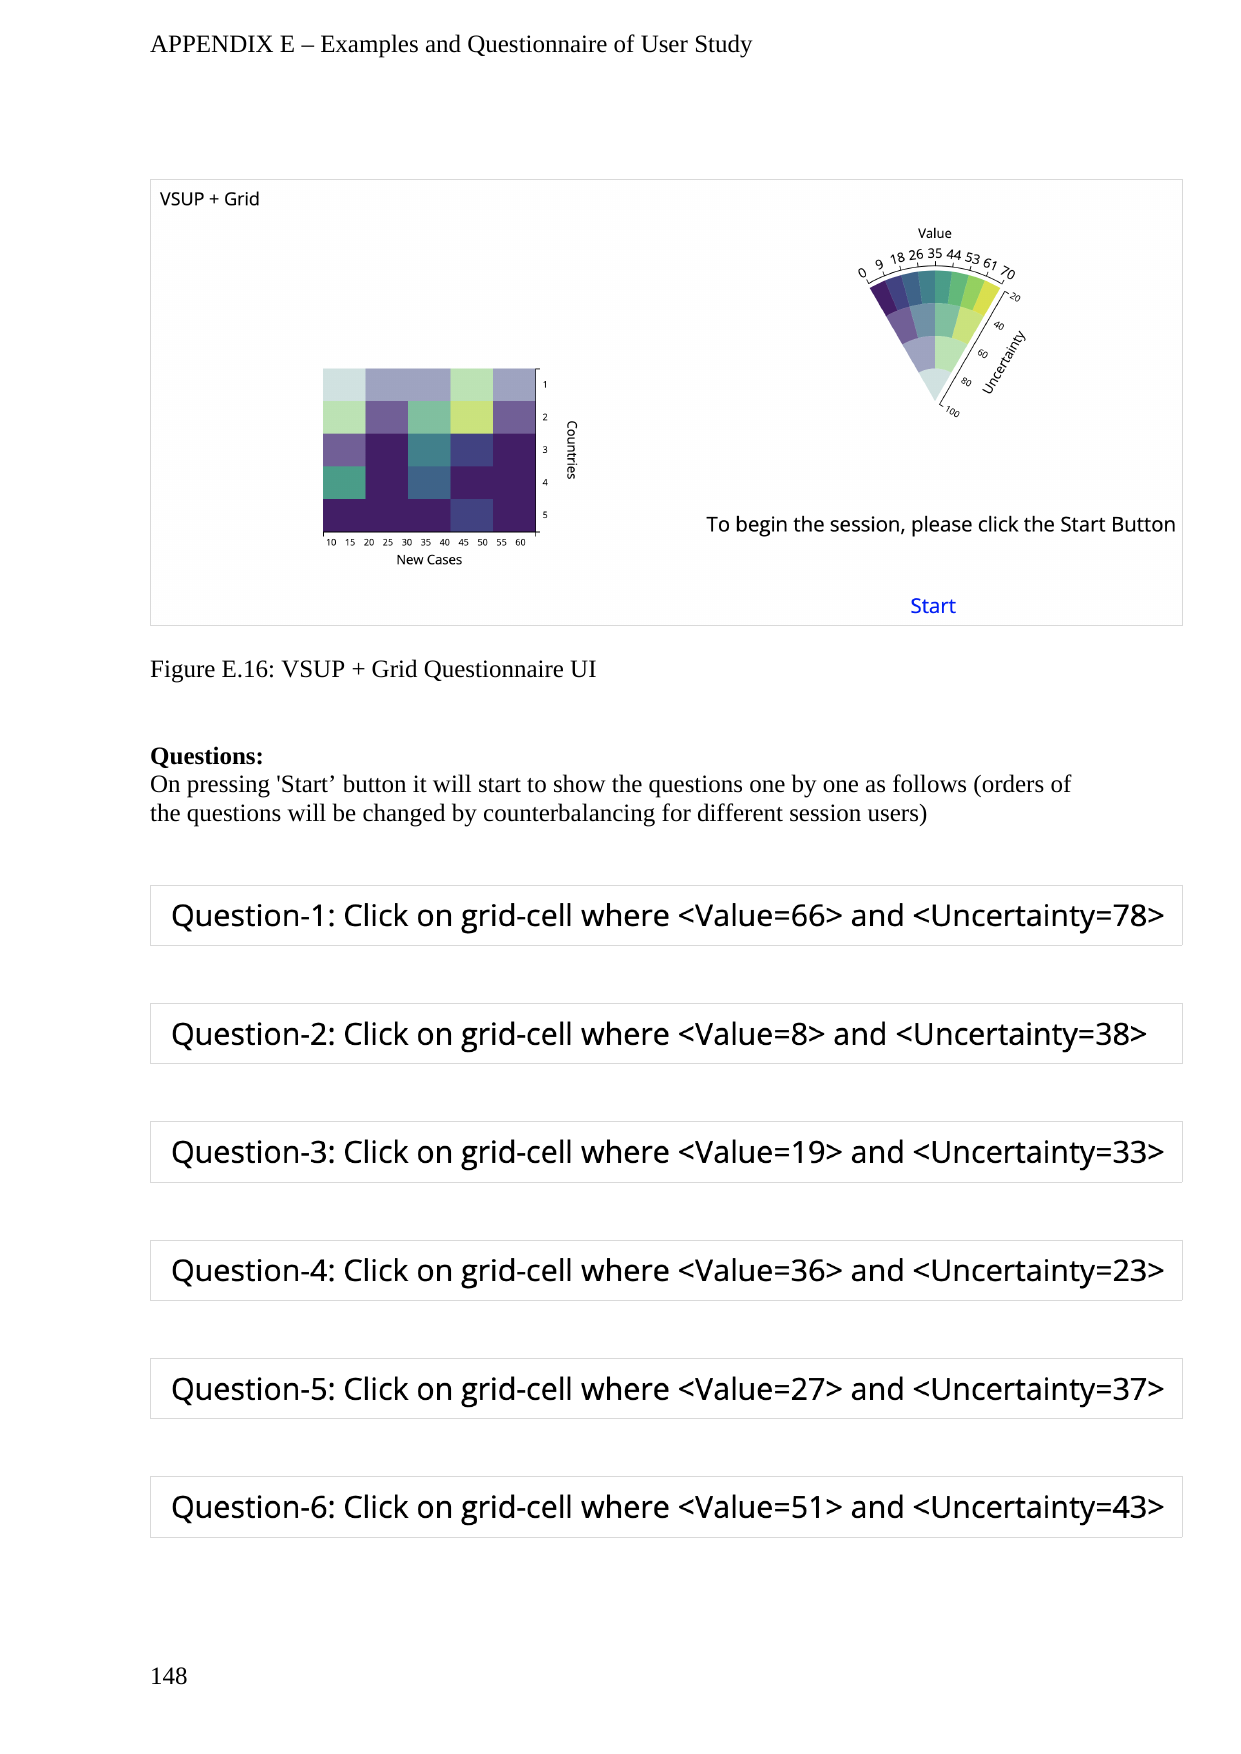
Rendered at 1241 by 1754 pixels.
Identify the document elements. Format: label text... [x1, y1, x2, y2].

picture [151, 886, 1182, 945]
text Questions: [150, 741, 1090, 769]
picture [151, 1477, 1182, 1537]
text On pressing 'Start’ button it will start to show the questions one by one as follows (orders of the questions will be changed by counterbalancing for different session users) [150, 769, 1090, 827]
picture [151, 1241, 1182, 1300]
text Figure E.16: VSUP + Grid Questionnaire UI [150, 626, 1090, 683]
picture [151, 1004, 1182, 1063]
picture [151, 1122, 1182, 1182]
picture [151, 1359, 1182, 1418]
picture [151, 180, 1182, 625]
